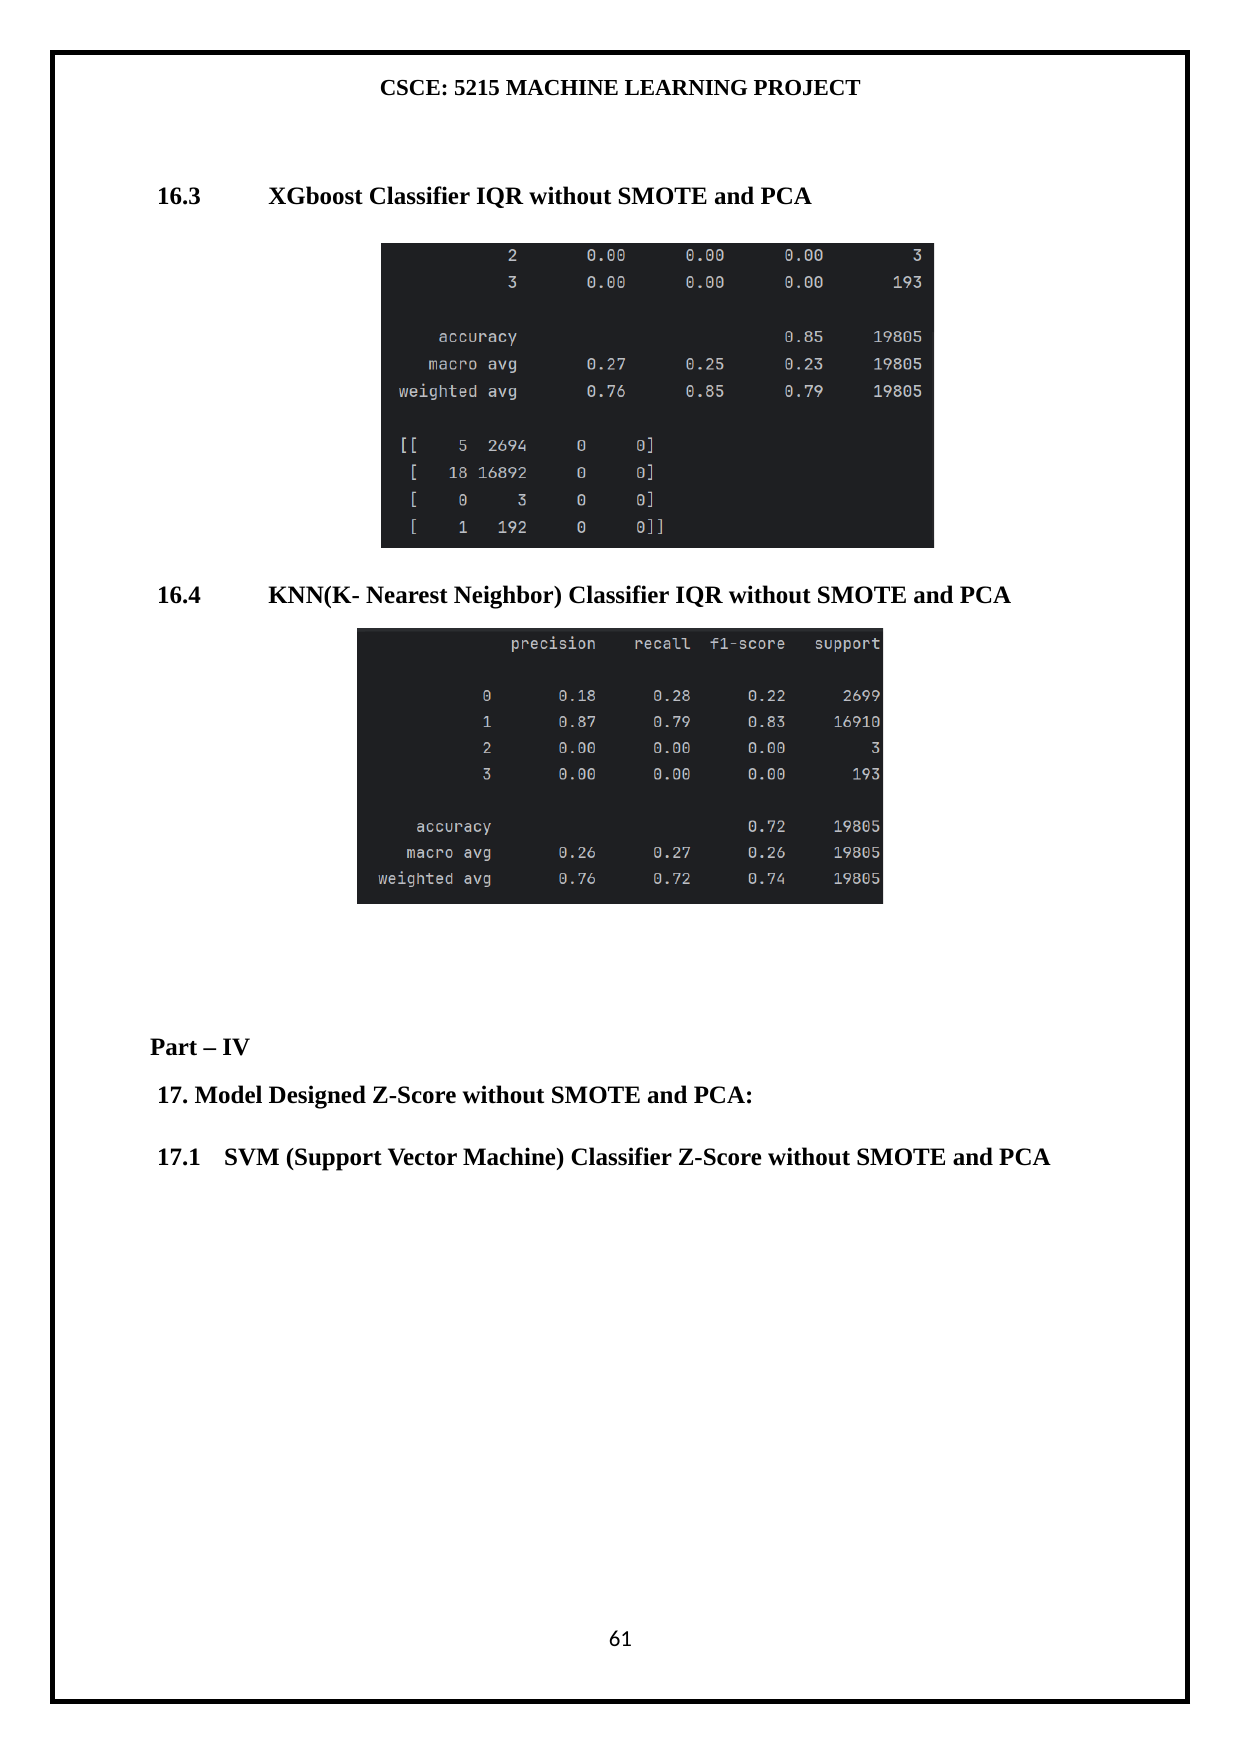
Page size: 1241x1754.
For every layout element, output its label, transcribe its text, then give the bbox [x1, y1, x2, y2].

picture [381, 243, 935, 548]
list XGboost Classifier IQR without SMOTE and PCA [157, 181, 1090, 210]
text Part – IV [150, 1032, 1090, 1061]
list SVM (Support Vector Machine) Classifier Z-Score without SMOTE and PCA [157, 1142, 1090, 1171]
picture [357, 628, 884, 904]
list KNN(K- Nearest Neighbor) Classifier IQR without SMOTE and PCA [157, 581, 1090, 609]
list Model Designed Z-Score without SMOTE and PCA: [157, 1080, 1090, 1108]
